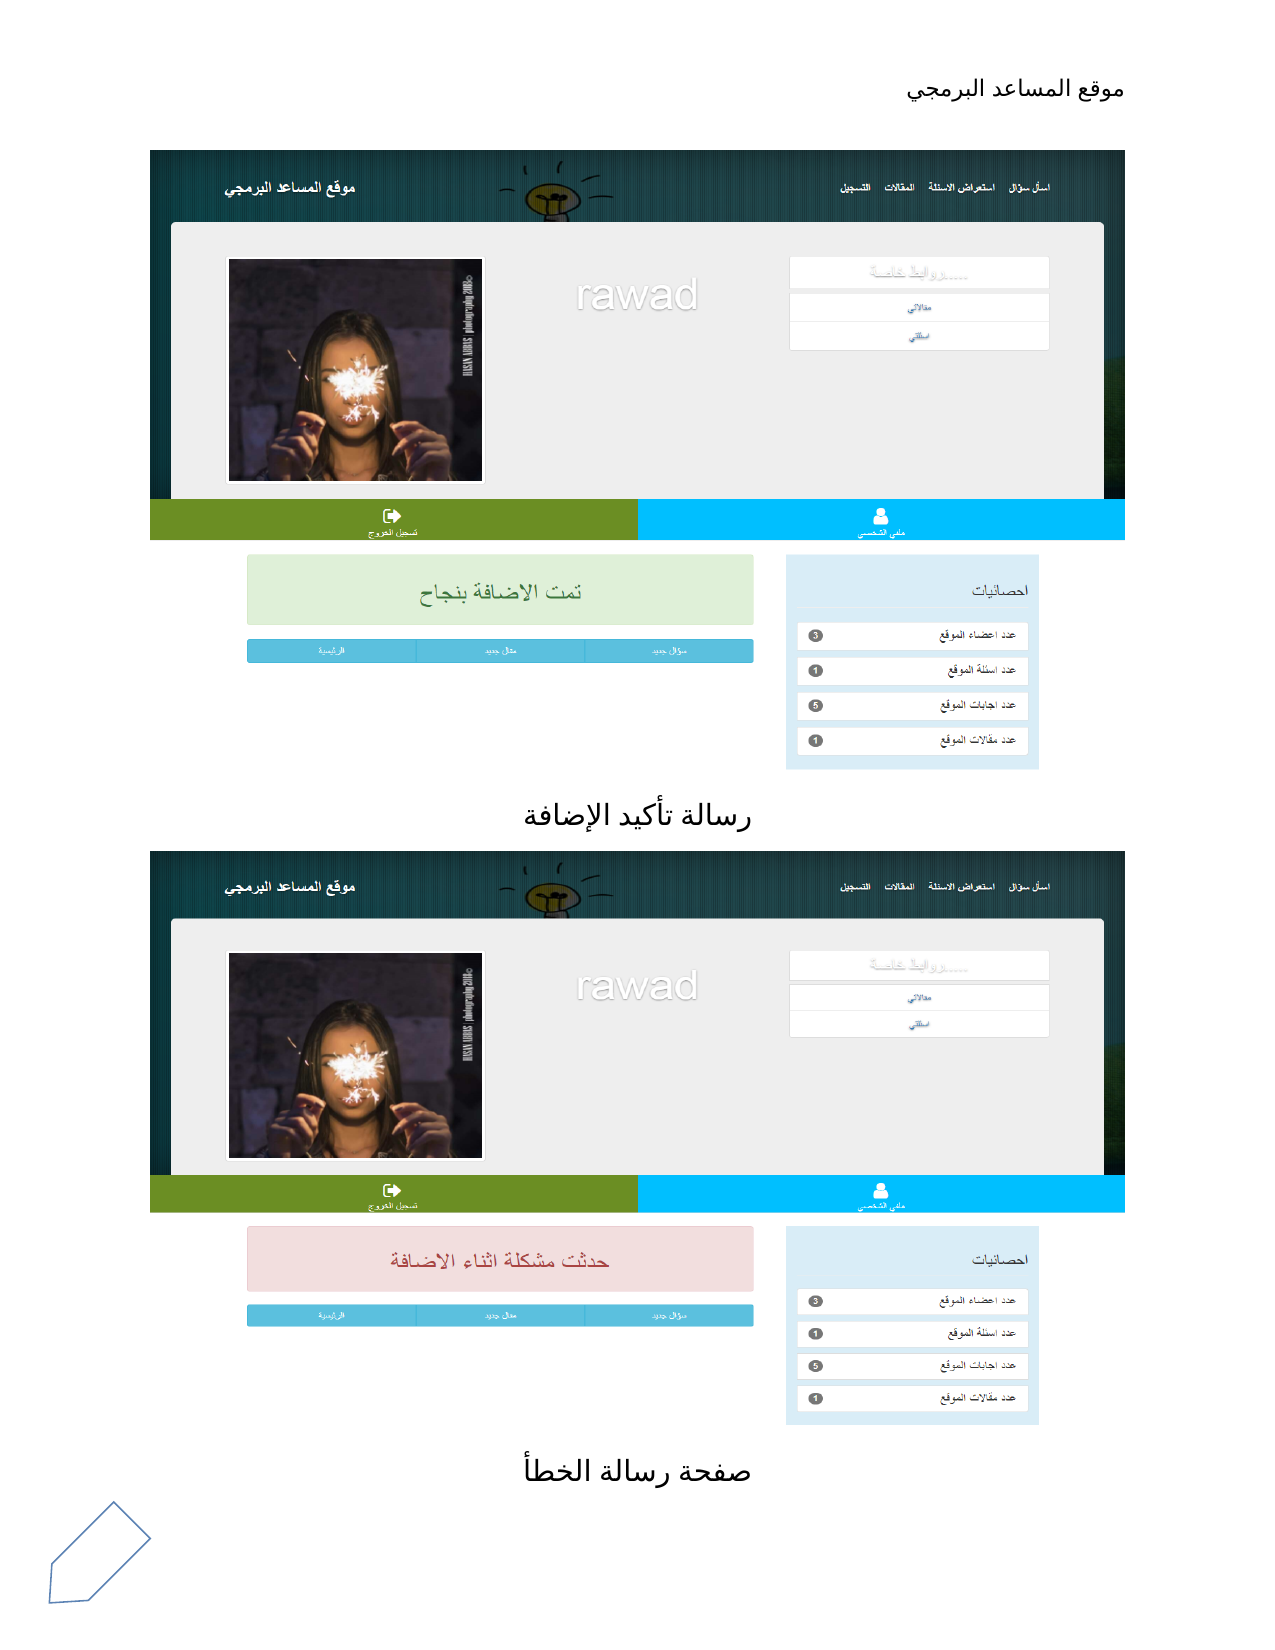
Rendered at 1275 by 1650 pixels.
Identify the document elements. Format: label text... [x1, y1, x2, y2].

text صفحة رسالة الخطأ [150, 1454, 1125, 1488]
picture [150, 851, 1125, 1436]
picture [150, 150, 1125, 780]
picture [874, 1184, 888, 1198]
picture [874, 509, 888, 524]
text رسالة تأكيد الإضافة [150, 798, 1125, 832]
